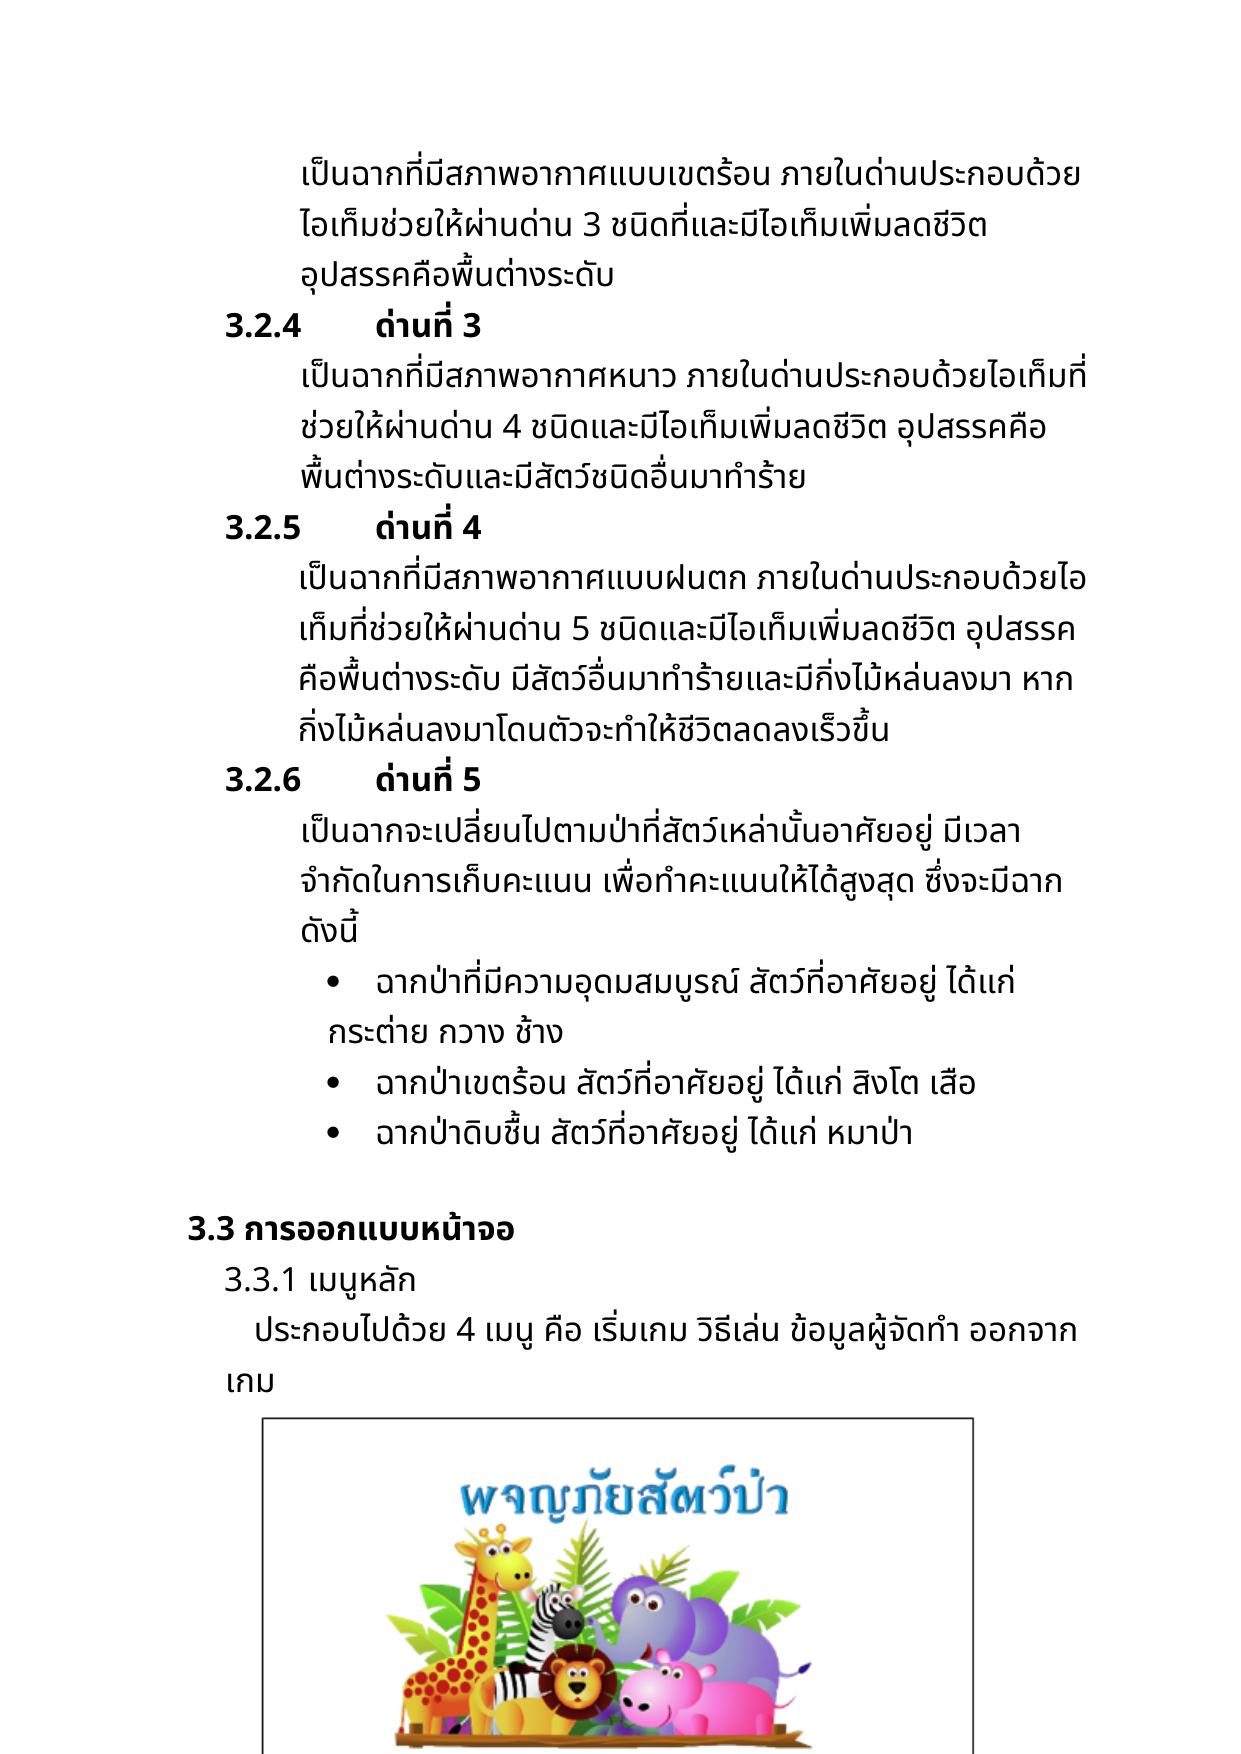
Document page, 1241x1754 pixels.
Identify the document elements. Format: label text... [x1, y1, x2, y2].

list เป็นฉากที่มีสภาพอากาศแบบฝนตก ภายในด่านประกอบด้วยไอเท็มที่ช่วยให้ผ่านด่าน 5 ชนิดและมีไอเท็มเพิ่มลดชีวิต อุปสรรคคือพื้นต่างระดับ มีสัตว์อื่นมาทำร้ายและมีกิ่งไม้หล่นลงมา หากกิ่งไม้หล่นลงมาโดนตัวจะทำให้ชีวิตลดลงเร็วขึ้น [298, 554, 1090, 756]
list ด่านที่ 4 [225, 503, 1090, 554]
list ด่านที่ 3 [225, 301, 1090, 352]
text 3.3.1 เมนูหลัก [224, 1256, 1090, 1306]
list เป็นฉากจะเปลี่ยนไปตามป่าที่สัตว์เหล่านั้นอาศัยอยู่ มีเวลาจำกัดในการเก็บคะแนน เพื่อทำคะแนนให้ได้สูงสุด ซึ่งจะมีฉาก ดังนี้ [300, 807, 1090, 958]
text เป็นฉากที่มีสภาพอากาศหนาว ภายในด่านประกอบด้วยไอเท็มที่ช่วยให้ผ่านด่าน 4 ชนิดและมีไอเท็มเพิ่มลดชีวิต อุปสรรคคือพื้นต่างระดับและมีสัตว์ชนิดอื่นมาทำร้าย [300, 352, 1090, 503]
list ด่านที่ 5 [225, 756, 1090, 807]
picture [259, 1410, 982, 1754]
list ฉากป่าที่มีความอุดมสมบูรณ์ สัตว์ที่อาศัยอยู่ ได้แก่ กระต่าย กวาง ช้าง [327, 958, 1090, 1059]
text เป็นฉากที่มีสภาพอากาศแบบเขตร้อน ภายในด่านประกอบด้วยไอเท็มช่วยให้ผ่านด่าน 3 ชนิดที่และมีไอเท็มเพิ่มลดชีวิต อุปสรรคคือพื้นต่างระดับ [300, 150, 1090, 301]
text ประกอบไปด้วย 4 เมนู คือ เริ่มเกม วิธีเล่น ข้อมูลผู้จัดทำ ออกจากเกม [225, 1306, 1090, 1407]
list ฉากป่าเขตร้อน สัตว์ที่อาศัยอยู่ ได้แก่ สิงโต เสือ [327, 1059, 1090, 1109]
text 3.3 การออกแบบหน้าจอ [187, 1205, 1090, 1256]
list ฉากป่าดิบชื้น สัตว์ที่อาศัยอยู่ ได้แก่ หมาป่า [327, 1109, 1090, 1159]
